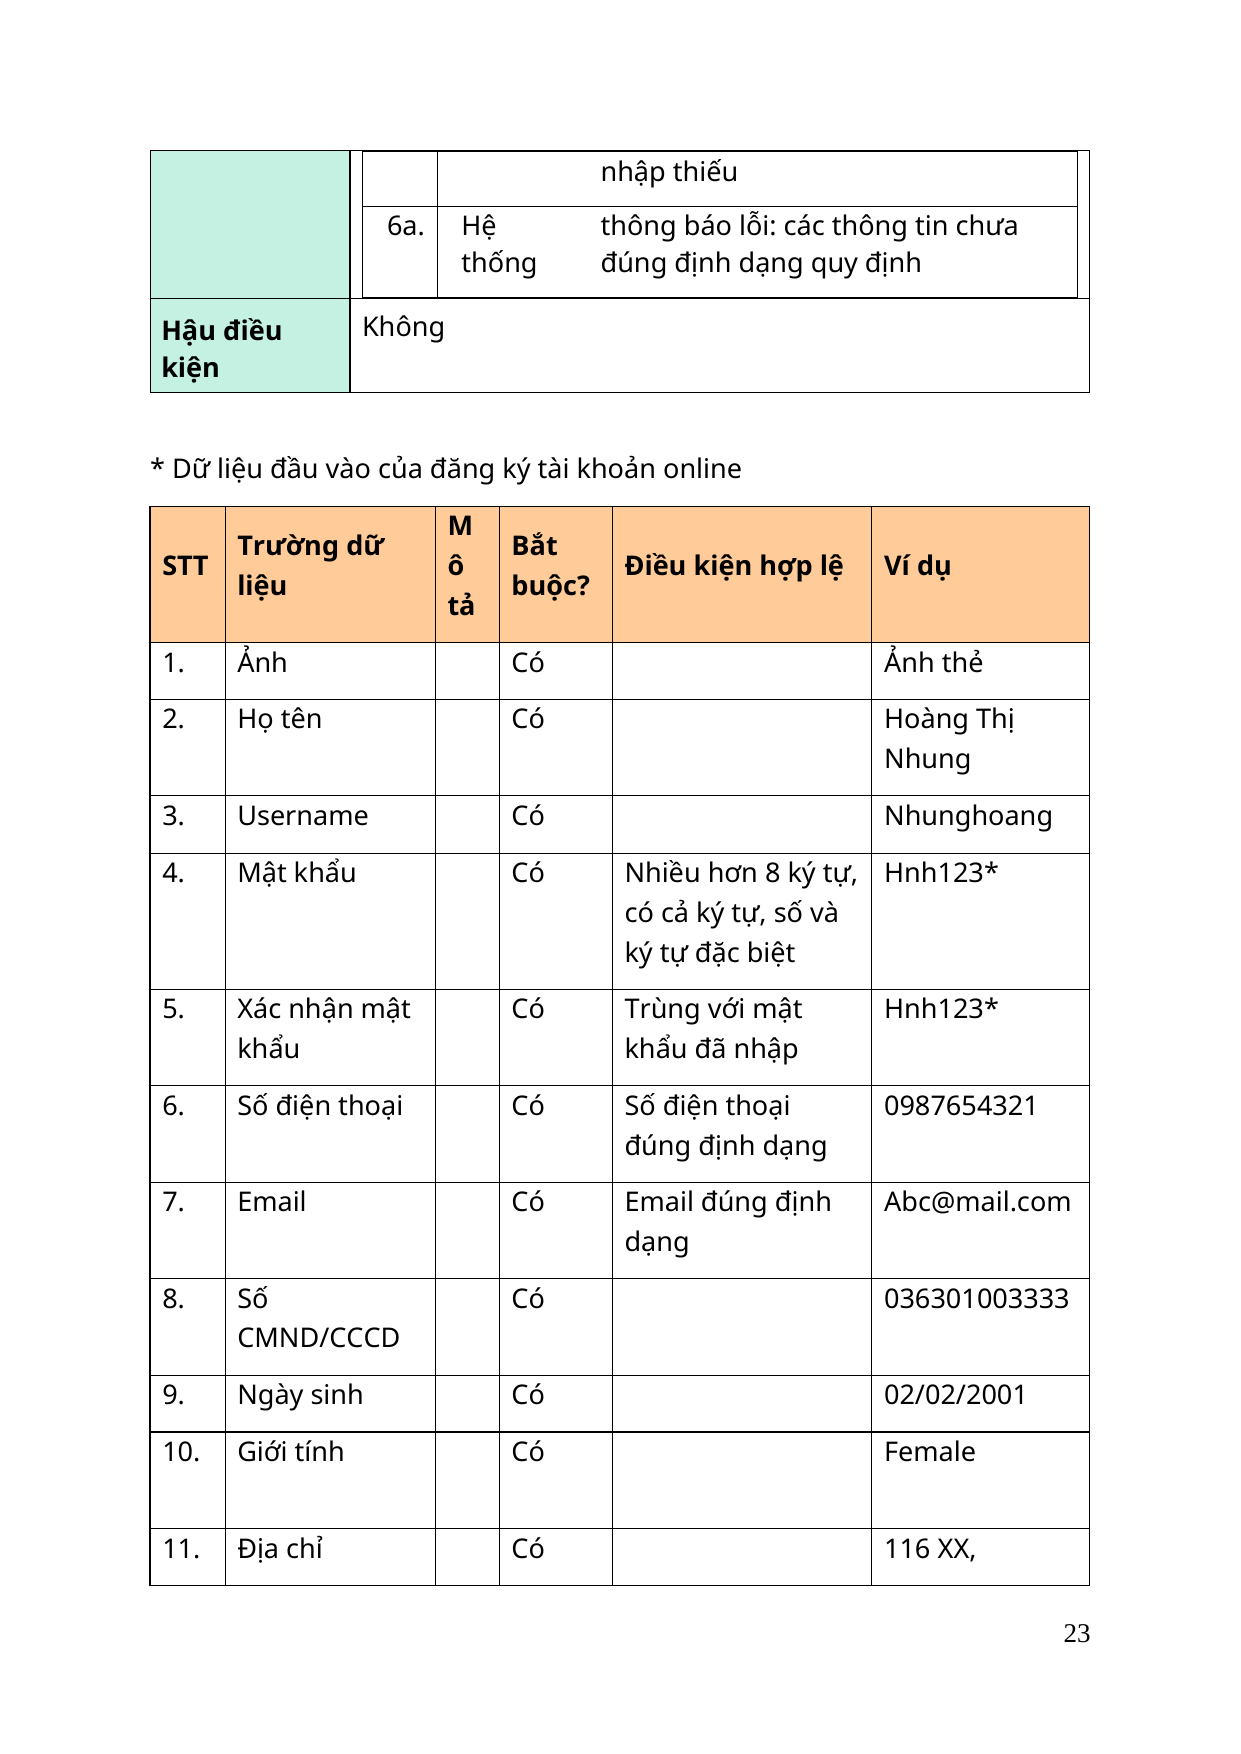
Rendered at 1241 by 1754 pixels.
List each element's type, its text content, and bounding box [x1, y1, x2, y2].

table_cell Ảnh thẻ [872, 643, 1089, 699]
table_cell [436, 700, 499, 795]
table_cell [436, 1433, 499, 1528]
table_cell [151, 700, 225, 795]
table_cell [436, 1279, 499, 1374]
table_cell Hậu điều kiện [151, 299, 349, 392]
table_cell Nhunghoang [872, 796, 1089, 852]
table_cell [151, 854, 225, 989]
table_header Bắt buộc? [500, 507, 612, 642]
table_cell [438, 152, 1077, 206]
table_cell [613, 1376, 871, 1431]
table_header Ví dụ [872, 507, 1089, 642]
table_cell Abc@mail.com [872, 1183, 1089, 1278]
table_cell [151, 1086, 225, 1182]
table_cell [436, 854, 499, 989]
table_cell Xác nhận mật khẩu [226, 990, 435, 1085]
table_cell [436, 1529, 499, 1585]
table_cell Không [351, 299, 1089, 392]
table_cell [151, 1529, 225, 1585]
table_cell Số CMND/CCCD [226, 1279, 435, 1374]
table_cell Số điện thoại đúng định dạng [613, 1086, 871, 1182]
table_cell Female [872, 1433, 1089, 1528]
table_cell [436, 643, 499, 699]
table_cell [436, 990, 499, 1085]
table_cell 1. [151, 643, 225, 699]
table_header Trường dữ liệu [226, 507, 435, 642]
table_cell Username [226, 796, 435, 852]
text * Dữ liệu đầu vào của đăng ký tài khoản online [150, 449, 1090, 486]
table_cell [613, 1279, 871, 1374]
table_cell [436, 1183, 499, 1278]
table_cell [1078, 151, 1089, 298]
table_cell Giới tính [226, 1433, 435, 1528]
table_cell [151, 151, 349, 298]
table_header Điều kiện hợp lệ [613, 507, 871, 642]
table_cell Có [500, 1183, 612, 1278]
table_cell Có [500, 1433, 612, 1528]
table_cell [872, 1529, 1089, 1585]
table_cell [436, 796, 499, 852]
table_cell Mật khẩu [226, 854, 435, 989]
table_cell [151, 1433, 225, 1528]
table_cell Có [500, 700, 612, 795]
table_cell Trùng với mật khẩu đã nhập [613, 990, 871, 1085]
table_cell Có [500, 1376, 612, 1431]
table_cell [363, 207, 437, 297]
table_cell 036301003333 [872, 1279, 1089, 1374]
table_cell Có [500, 1279, 612, 1374]
table_cell 0987654321 [872, 1086, 1089, 1182]
table_cell [436, 1376, 499, 1431]
table_cell Hnh123* [872, 854, 1089, 989]
table_cell Có [500, 796, 612, 852]
table_cell 02/02/2001 [872, 1376, 1089, 1431]
table_cell [613, 643, 871, 699]
table_cell [151, 1279, 225, 1374]
table_cell Email [226, 1183, 435, 1278]
table_cell Địa chỉ [226, 1529, 435, 1585]
table_cell [438, 207, 1077, 297]
table_cell [151, 1376, 225, 1431]
table_cell Số điện thoại [226, 1086, 435, 1182]
table_cell [151, 990, 225, 1085]
table_cell Hnh123* [872, 990, 1089, 1085]
table_cell Có [500, 854, 612, 989]
table_cell Nhiều hơn 8 ký tự, có cả ký tự, số và ký tự đặc biệt [613, 854, 871, 989]
table_cell [351, 151, 362, 298]
table_cell Ngày sinh [226, 1376, 435, 1431]
table_cell Có [500, 1529, 612, 1585]
table_cell [436, 1086, 499, 1182]
table_cell Họ tên [226, 700, 435, 795]
table_header STT [151, 507, 225, 642]
table_cell Email đúng định dạng [613, 1183, 871, 1278]
table_cell [613, 1529, 871, 1585]
table_cell Có [500, 990, 612, 1085]
table_cell [363, 152, 437, 206]
table_cell Ảnh [226, 643, 435, 699]
table_cell [151, 1183, 225, 1278]
table_cell Hoàng Thị Nhung [872, 700, 1089, 795]
table_cell [613, 700, 871, 795]
table_header Mô tả [436, 507, 499, 642]
table_cell Có [500, 643, 612, 699]
table_cell [613, 1433, 871, 1528]
table_cell Có [500, 1086, 612, 1182]
table_cell [613, 796, 871, 852]
table_cell [151, 796, 225, 852]
